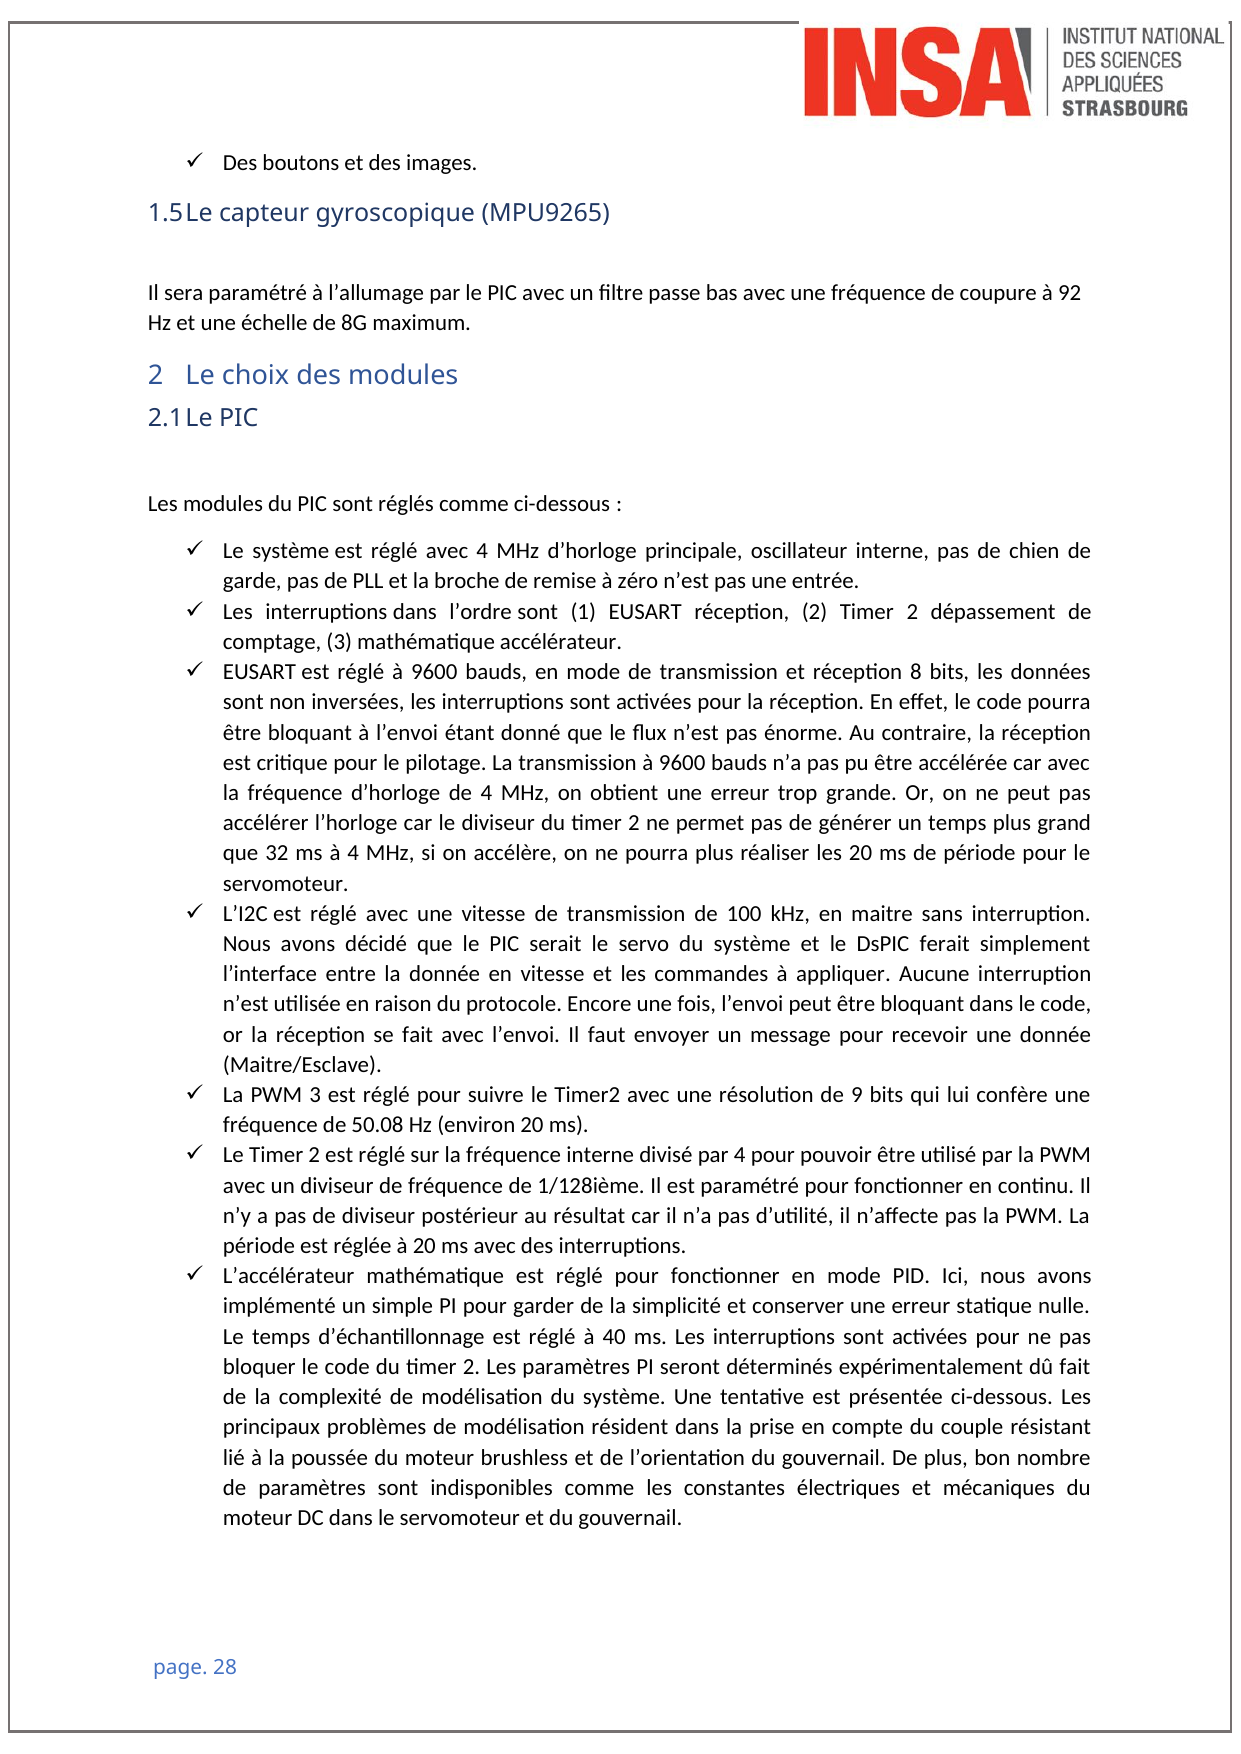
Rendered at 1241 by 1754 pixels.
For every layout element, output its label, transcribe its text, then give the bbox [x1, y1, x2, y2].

subtitle Le capteur gyroscopique (MPU9265) [148, 194, 1093, 228]
text Les modules du PIC sont réglés comme ci-dessous : [148, 489, 1093, 517]
list Le Timer 2 est réglé sur la fréquence interne divisé par 4 pour pouvoir être utilisé par la PWM avec un diviseur de fréquence de 1/128ième. Il est paramétré pour fonctionner en continu. Il n’y a pas de diviseur postérieur au résultat car il n’a pas d’utilité, il n’affecte pas la PWM. La période est réglée à 20 ms avec des interruptions. [185, 1141, 1093, 1259]
text Il sera paramétré à l’allumage par le PIC avec un filtre passe bas avec une fréquence de coupure à 92 Hz et une échelle de 8G maximum. [148, 278, 1093, 336]
list EUSART est réglé à 9600 bauds, en mode de transmission et réception 8 bits, les données sont non inversées, les interruptions sont activées pour la réception. En effet, le code pourra être bloquant à l’envoi étant donné que le flux n’est pas énorme. Au contraire, la réception est critique pour le pilotage. La transmission à 9600 bauds n’a pas pu être accélérée car avec la fréquence d’horloge de 4 MHz, on obtient une erreur trop grande. Or, on ne peut pas accélérer l’horloge car le diviseur du timer 2 ne permet pas de générer un temps plus grand que 32 ms à 4 MHz, si on accélère, on ne pourra plus réaliser les 20 ms de période pour le servomoteur. [185, 657, 1093, 897]
list Les interruptions dans l’ordre sont (1) EUSART réception, (2) Timer 2 dépassement de comptage, (3) mathématique accélérateur. [185, 597, 1093, 655]
list L’I2C est réglé avec une vitesse de transmission de 100 kHz, en maitre sans interruption. Nous avons décidé que le PIC serait le servo du système et le DsPIC ferait simplement l’interface entre la donnée en vitesse et les commandes à appliquer. Aucune interruption n’est utilisée en raison du protocole. Encore une fois, l’envoi peut être bloquant dans le code, or la réception se fait avec l’envoi. Il faut envoyer un message pour recevoir une donnée (Maitre/Esclave). [185, 899, 1093, 1078]
subtitle Le choix des modules [148, 355, 1093, 392]
subtitle Le PIC [148, 399, 1093, 433]
list La PWM 3 est réglé pour suivre le Timer2 avec une résolution de 9 bits qui lui confère une fréquence de 50.08 Hz (environ 20 ms). [185, 1080, 1093, 1138]
list Le système est réglé avec 4 MHz d’horloge principale, oscillateur interne, pas de chien de garde, pas de PLL et la broche de remise à zéro n’est pas une entrée. [185, 536, 1093, 594]
picture [799, 18, 1229, 134]
list L’accélérateur mathématique est réglé pour fonctionner en mode PID. Ici, nous avons implémenté un simple PI pour garder de la simplicité et conserver une erreur statique nulle. Le temps d’échantillonnage est réglé à 40 ms. Les interruptions sont activées pour ne pas bloquer le code du timer 2. Les paramètres PI seront déterminés expérimentalement dû fait de la complexité de modélisation du système. Une tentative est présentée ci-dessous. Les principaux problèmes de modélisation résident dans la prise en compte du couple résistant lié à la poussée du moteur brushless et de l’orientation du gouvernail. De plus, bon nombre de paramètres sont indisponibles comme les constantes électriques et mécaniques du moteur DC dans le servomoteur et du gouvernail. [185, 1261, 1093, 1531]
list Des boutons et des images. [185, 148, 1093, 176]
